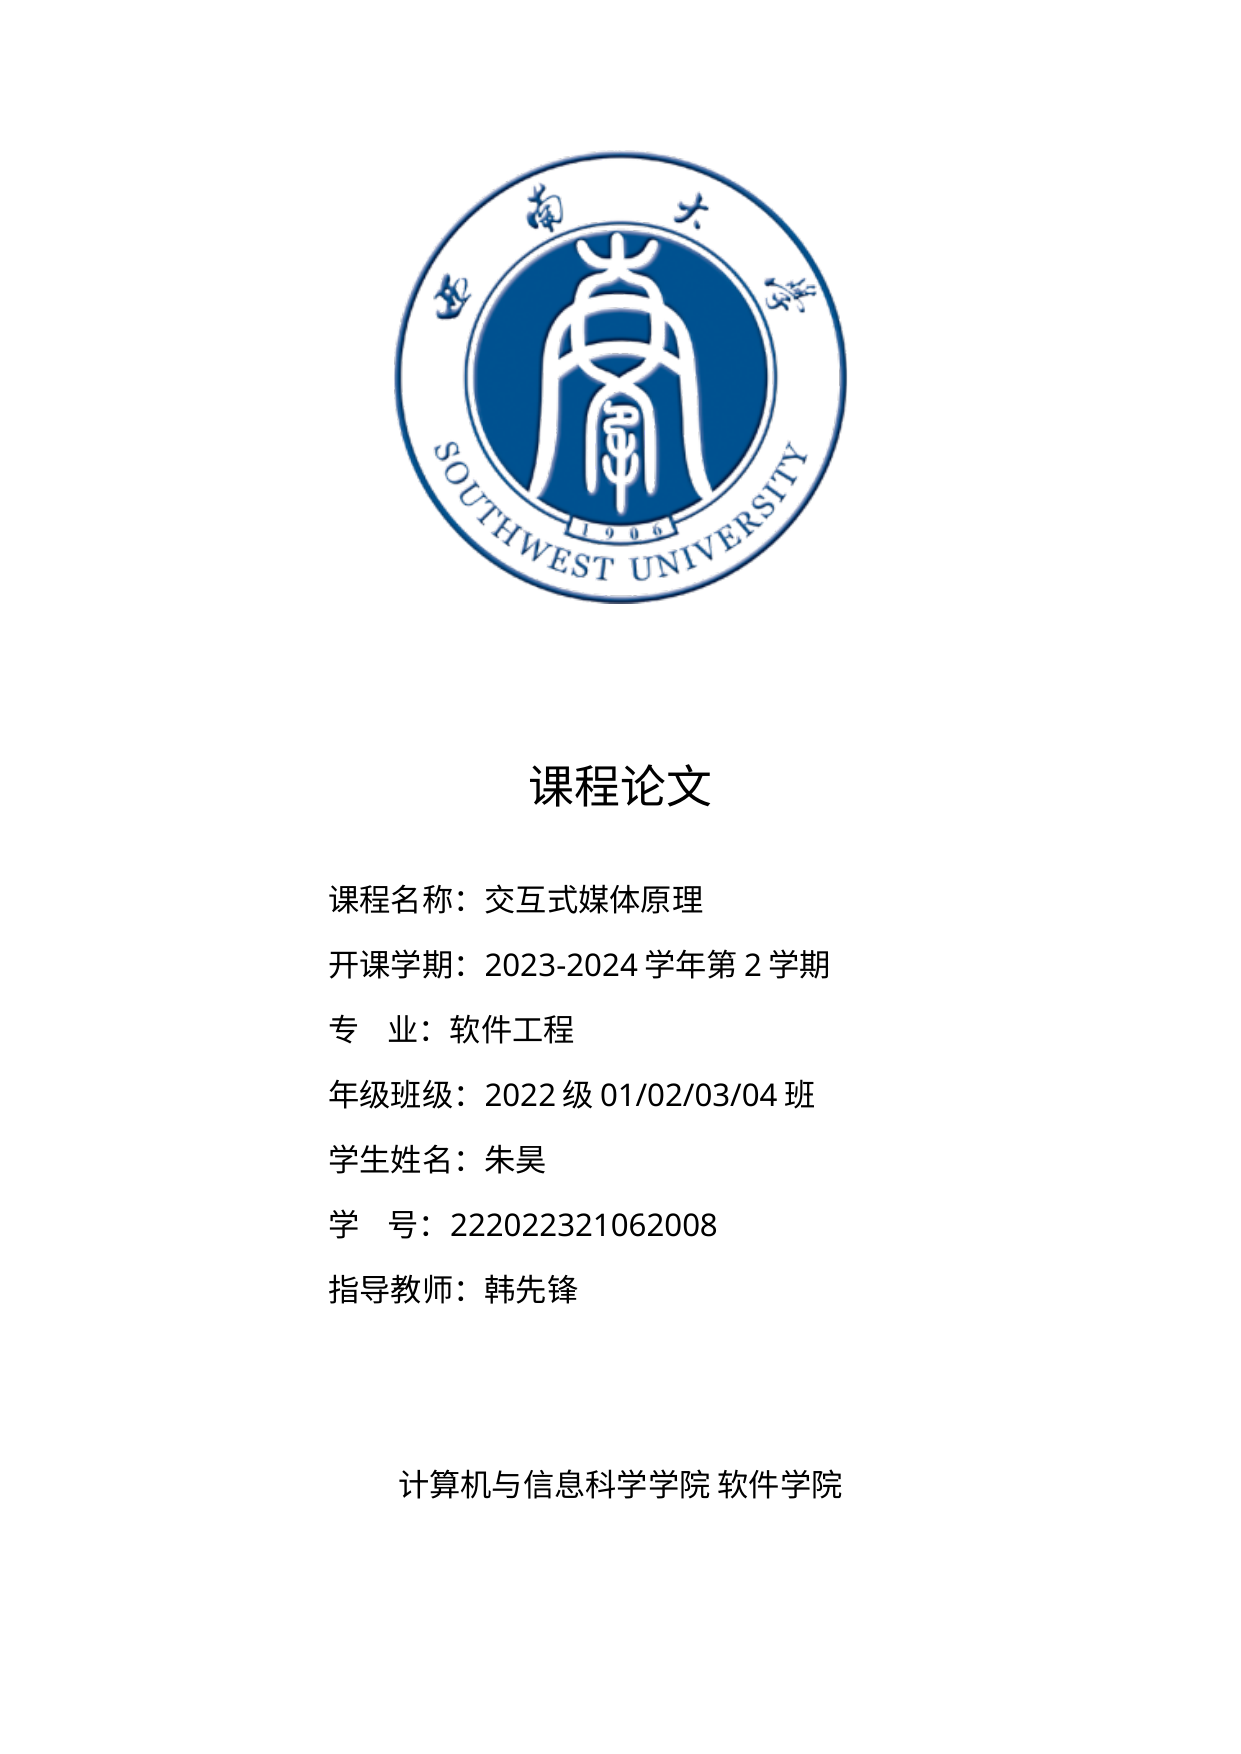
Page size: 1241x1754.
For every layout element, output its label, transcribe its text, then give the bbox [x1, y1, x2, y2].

picture [393, 150, 848, 604]
text 专 业：软件工程 [187, 995, 1053, 1060]
text 开课学期：2023-2024学年第2学期 [187, 930, 1053, 995]
text 学生姓名：朱昊 [187, 1125, 1053, 1190]
text 计算机与信息科学学院 软件学院 [187, 1450, 1053, 1515]
text 课程论文 [187, 735, 1053, 832]
text 学 号：222022321062008 [187, 1190, 1053, 1255]
text 指导教师：韩先锋 [187, 1255, 1053, 1320]
text 年级班级：2022级01/02/03/04班 [187, 1060, 1053, 1125]
text 课程名称：交互式媒体原理 [187, 865, 1053, 930]
